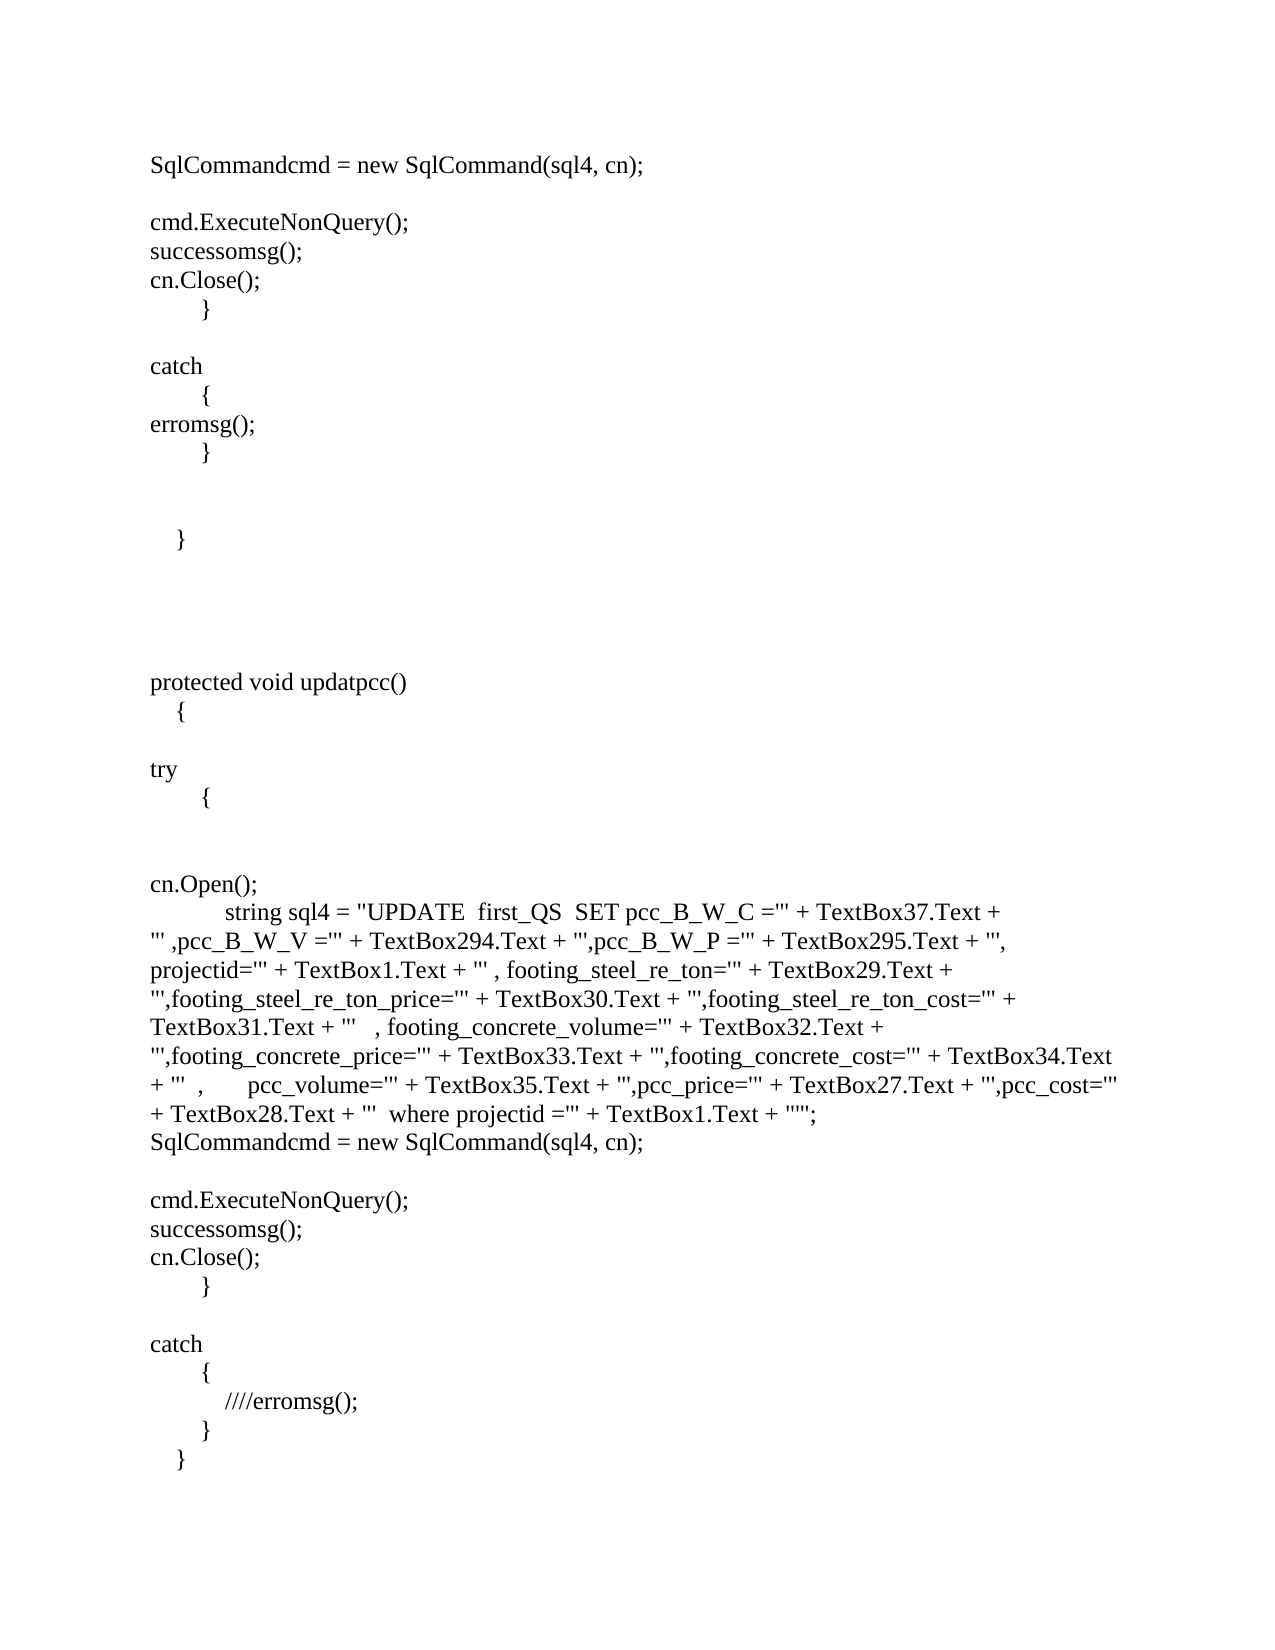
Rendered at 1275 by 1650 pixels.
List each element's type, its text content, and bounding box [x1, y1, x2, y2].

text erromsg(); [150, 409, 1125, 437]
text { [150, 782, 1125, 811]
text } [150, 437, 1125, 466]
text successomsg(); [150, 236, 1125, 265]
text } [150, 1415, 1125, 1444]
text { [150, 696, 1125, 725]
text cmd.ExecuteNonQuery(); [150, 1185, 1125, 1214]
text } [150, 524, 1125, 552]
text { [150, 380, 1125, 409]
text ////erromsg(); [150, 1386, 1125, 1415]
text } [150, 1444, 1125, 1472]
text { [150, 1357, 1125, 1386]
text } [150, 294, 1125, 322]
text cn.Open(); [150, 869, 1125, 897]
text protected void updatpcc() [150, 667, 1125, 696]
text SqlCommandcmd = new SqlCommand(sql4, cn); [150, 1127, 1125, 1156]
text successomsg(); [150, 1214, 1125, 1242]
text SqlCommandcmd = new SqlCommand(sql4, cn); [150, 150, 1125, 179]
text catch [150, 1329, 1125, 1357]
text try [150, 754, 1125, 782]
text cn.Close(); [150, 265, 1125, 294]
text string sql4 = "UPDATE first_QS SET pcc_B_W_C ='" + TextBox37.Text + "' ,pcc_B_W_V ='" + TextBox294.Text + "',pcc_B_W_P ='" + TextBox295.Text + "', projectid='" + TextBox1.Text + "' , footing_steel_re_ton='" + TextBox29.Text + "',footing_steel_re_ton_price='" + TextBox30.Text + "',footing_steel_re_ton_cost='" + TextBox31.Text + "' , footing_concrete_volume='" + TextBox32.Text + "',footing_concrete_price='" + TextBox33.Text + "',footing_concrete_cost='" + TextBox34.Text + "' , pcc_volume='" + TextBox35.Text + "',pcc_price='" + TextBox27.Text + "',pcc_cost='" + TextBox28.Text + "' where projectid ='" + TextBox1.Text + "'"; [150, 897, 1125, 1127]
text cn.Close(); [150, 1242, 1125, 1271]
text catch [150, 351, 1125, 380]
text } [150, 1271, 1125, 1300]
text cmd.ExecuteNonQuery(); [150, 207, 1125, 236]
